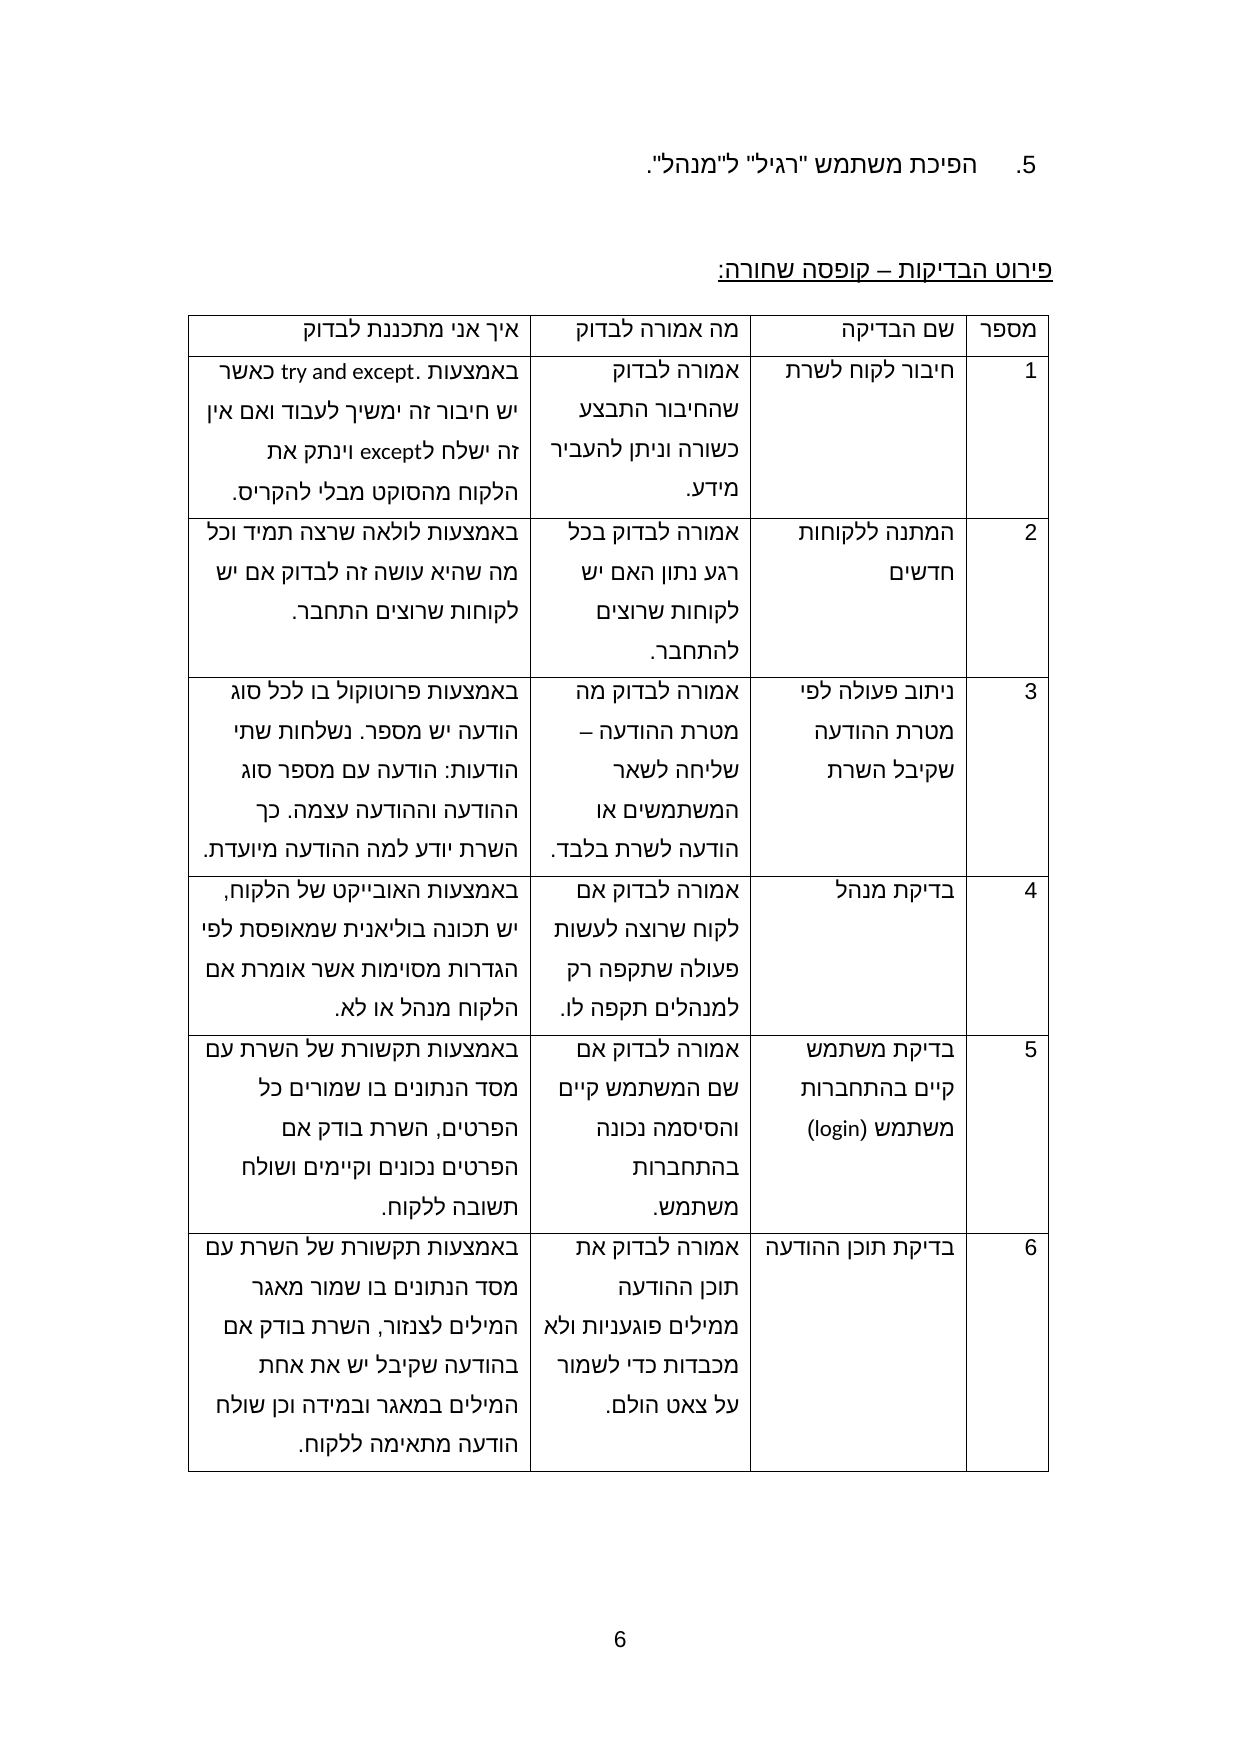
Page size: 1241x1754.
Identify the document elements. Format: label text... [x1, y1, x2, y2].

table_cell אמורה לבדוק בכל רגע נתון האם יש לקוחות שרוצים להתחבר. [531, 519, 750, 677]
table_cell חיבור לקוח לשרת [751, 357, 966, 518]
table_cell באמצעות תקשורת של השרת עם מסד הנתונים בו שמורים כל הפרטים, השרת בודק אם הפרטים נכונים וקיימים ושולח תשובה ללקוח. [189, 1036, 530, 1233]
table_header מספר [967, 316, 1048, 356]
table_cell אמורה לבדוק אם לקוח שרוצה לעשות פעולה שתקפה רק למנהלים תקפה לו. [531, 877, 750, 1034]
table_cell 1 [967, 357, 1048, 518]
table_cell 4 [967, 877, 1048, 1034]
table_cell 5 [967, 1036, 1048, 1233]
table_cell אמורה לבדוק מה מטרת ההודעה – שליחה לשאר המשתמשים או הודעה לשרת בלבד. [531, 678, 750, 876]
table_header שם הבדיקה [751, 316, 966, 356]
table_cell בדיקת מנהל [751, 877, 966, 1034]
table_cell אמורה לבדוק שהחיבור התבצע כשורה וניתן להעביר מידע. [531, 357, 750, 518]
table_header איך אני מתכננת לבדוק [189, 316, 530, 356]
table_cell באמצעות פרוטוקול בו לכל סוג הודעה יש מספר. נשלחות שתי הודעות: הודעה עם מספר סוג ההודעה וההודעה עצמה. כך השרת יודע למה ההודעה מיועדת. [189, 678, 530, 876]
table_cell בדיקת תוכן ההודעה [751, 1234, 966, 1471]
text פירוט הבדיקות – קופסה שחורה: [187, 256, 1053, 284]
table_header מה אמורה לבדוק [531, 316, 750, 356]
table_cell המתנה ללקוחות חדשים [751, 519, 966, 677]
table_cell באמצעות לולאה שרצה תמיד וכל מה שהיא עושה זה לבדוק אם יש לקוחות שרוצים התחבר. [189, 519, 530, 677]
table_cell באמצעות האובייקט של הלקוח, יש תכונה בוליאנית שמאופסת לפי הגדרות מסוימות אשר אומרת אם הלקוח מנהל או לא. [189, 877, 530, 1034]
table_cell 2 [967, 519, 1048, 677]
table_cell 3 [967, 678, 1048, 876]
table_cell אמורה לבדוק אם שם המשתמש קיים והסיסמה נכונה בהתחברות משתמש. [531, 1036, 750, 1233]
list הפיכת משתמש "רגיל" ל"מנהל". [187, 150, 1015, 179]
table_cell באמצעות תקשורת של השרת עם מסד הנתונים בו שמור מאגר המילים לצנזור, השרת בודק אם בהודעה שקיבל יש את אחת המילים במאגר ובמידה וכן שולח הודעה מתאימה ללקוח. [189, 1234, 530, 1471]
table_cell ניתוב פעולה לפי מטרת ההודעה שקיבל השרת [751, 678, 966, 876]
table_cell אמורה לבדוק את תוכן ההודעה ממילים פוגעניות ולא מכבדות כדי לשמור על צאט הולם. [531, 1234, 750, 1471]
table_cell באמצעות .try and except כאשר יש חיבור זה ימשיך לעבוד ואם אין זה ישלח לexcept וינתק את הלקוח מהסוקט מבלי להקריס. [189, 357, 530, 518]
table_cell בדיקת משתמש קיים בהתחברות משתמש (login) [751, 1036, 966, 1233]
table_cell 6 [967, 1234, 1048, 1471]
